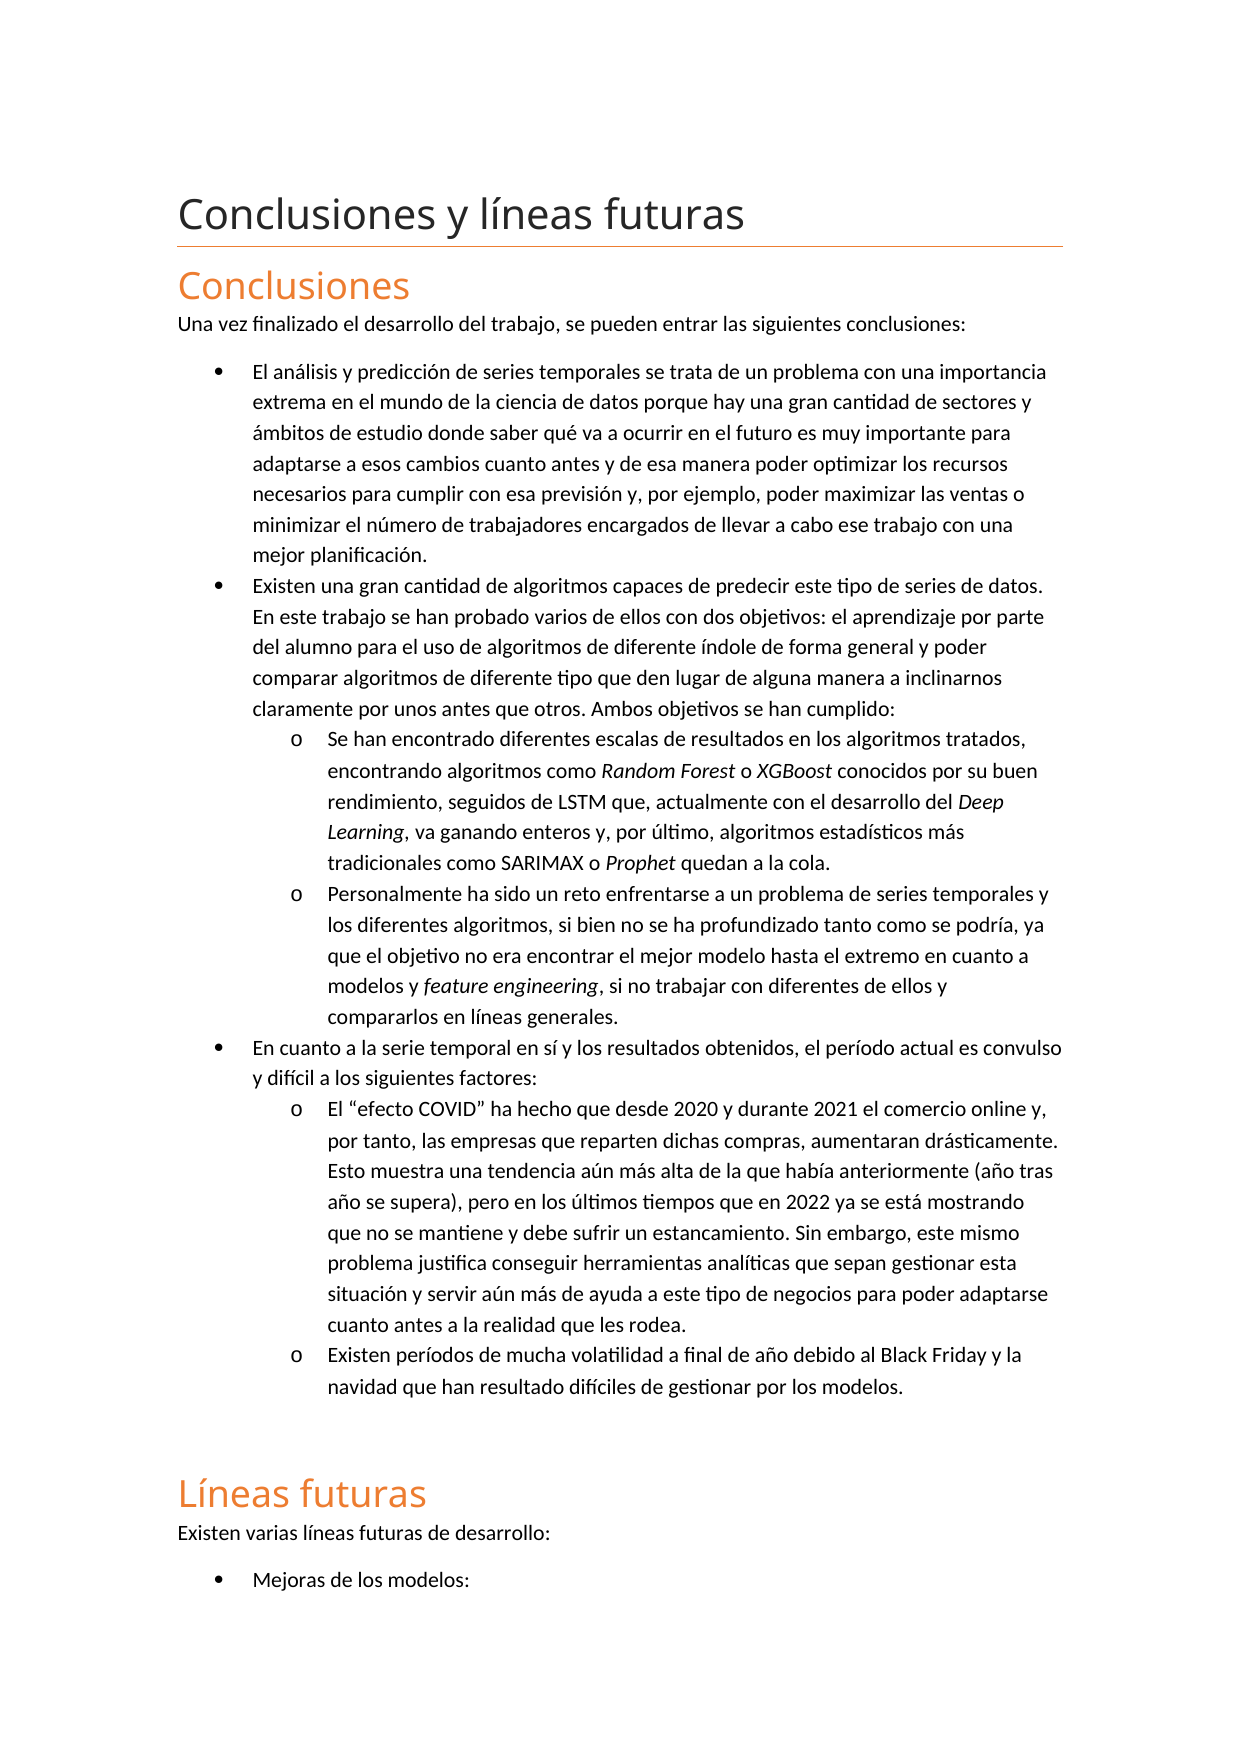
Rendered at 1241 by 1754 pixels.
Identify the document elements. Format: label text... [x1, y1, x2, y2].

list Mejoras de los modelos: [215, 1566, 1063, 1593]
text Una vez finalizado el desarrollo del trabajo, se pueden entrar las siguientes conclusiones: [177, 311, 1063, 337]
subtitle Conclusiones y líneas futuras [177, 185, 1063, 246]
list Se han encontrado diferentes escalas de resultados en los algoritmos tratados, encontrando algoritmos como Random Forest o XGBoost conocidos por su buen rendimiento, seguidos de LSTM que, actualmente con el desarrollo del Deep Learning, va ganando enteros y, por último, algoritmos estadísticos más tradicionales como SARIMAX o Prophet quedan a la cola. [290, 725, 1063, 876]
subtitle Conclusiones [177, 259, 1063, 311]
list Existen una gran cantidad de algoritmos capaces de predecir este tipo de series de datos. En este trabajo se han probado varios de ellos con dos objetivos: el aprendizaje por parte del alumno para el uso de algoritmos de diferente índole de forma general y poder comparar algoritmos de diferente tipo que den lugar de alguna manera a inclinarnos claramente por unos antes que otros. Ambos objetivos se han cumplido: [215, 572, 1063, 721]
list Personalmente ha sido un reto enfrentarse a un problema de series temporales y los diferentes algoritmos, si bien no se ha profundizado tanto como se podría, ya que el objetivo no era encontrar el mejor modelo hasta el extremo en cuanto a modelos y feature engineering, si no trabajar con diferentes de ellos y compararlos en líneas generales. [290, 880, 1063, 1030]
list El análisis y predicción de series temporales se trata de un problema con una importancia extrema en el mundo de la ciencia de datos porque hay una gran cantidad de sectores y ámbitos de estudio donde saber qué va a ocurrir en el futuro es muy importante para adaptarse a esos cambios cuanto antes y de esa manera poder optimizar los recursos necesarios para cumplir con esa previsión y, por ejemplo, poder maximizar las ventas o minimizar el número de trabajadores encargados de llevar a cabo ese trabajo con una mejor planificación. [215, 358, 1063, 568]
subtitle Líneas futuras [177, 1468, 1063, 1519]
text Existen varias líneas futuras de desarrollo: [177, 1519, 1063, 1545]
list El “efecto COVID” ha hecho que desde 2020 y durante 2021 el comercio online y, por tanto, las empresas que reparten dichas compras, aumentaran drásticamente. Esto muestra una tendencia aún más alta de la que había anteriormente (año tras año se supera), pero en los últimos tiempos que en 2022 ya se está mostrando que no se mantiene y debe sufrir un estancamiento. Sin embargo, este mismo problema justifica conseguir herramientas analíticas que sepan gestionar esta situación y servir aún más de ayuda a este tipo de negocios para poder adaptarse cuanto antes a la realidad que les rodea. [290, 1095, 1063, 1337]
list En cuanto a la serie temporal en sí y los resultados obtenidos, el período actual es convulso y difícil a los siguientes factores: [215, 1034, 1063, 1091]
list Existen períodos de mucha volatilidad a final de año debido al Black Friday y la navidad que han resultado difíciles de gestionar por los modelos. [290, 1341, 1063, 1400]
